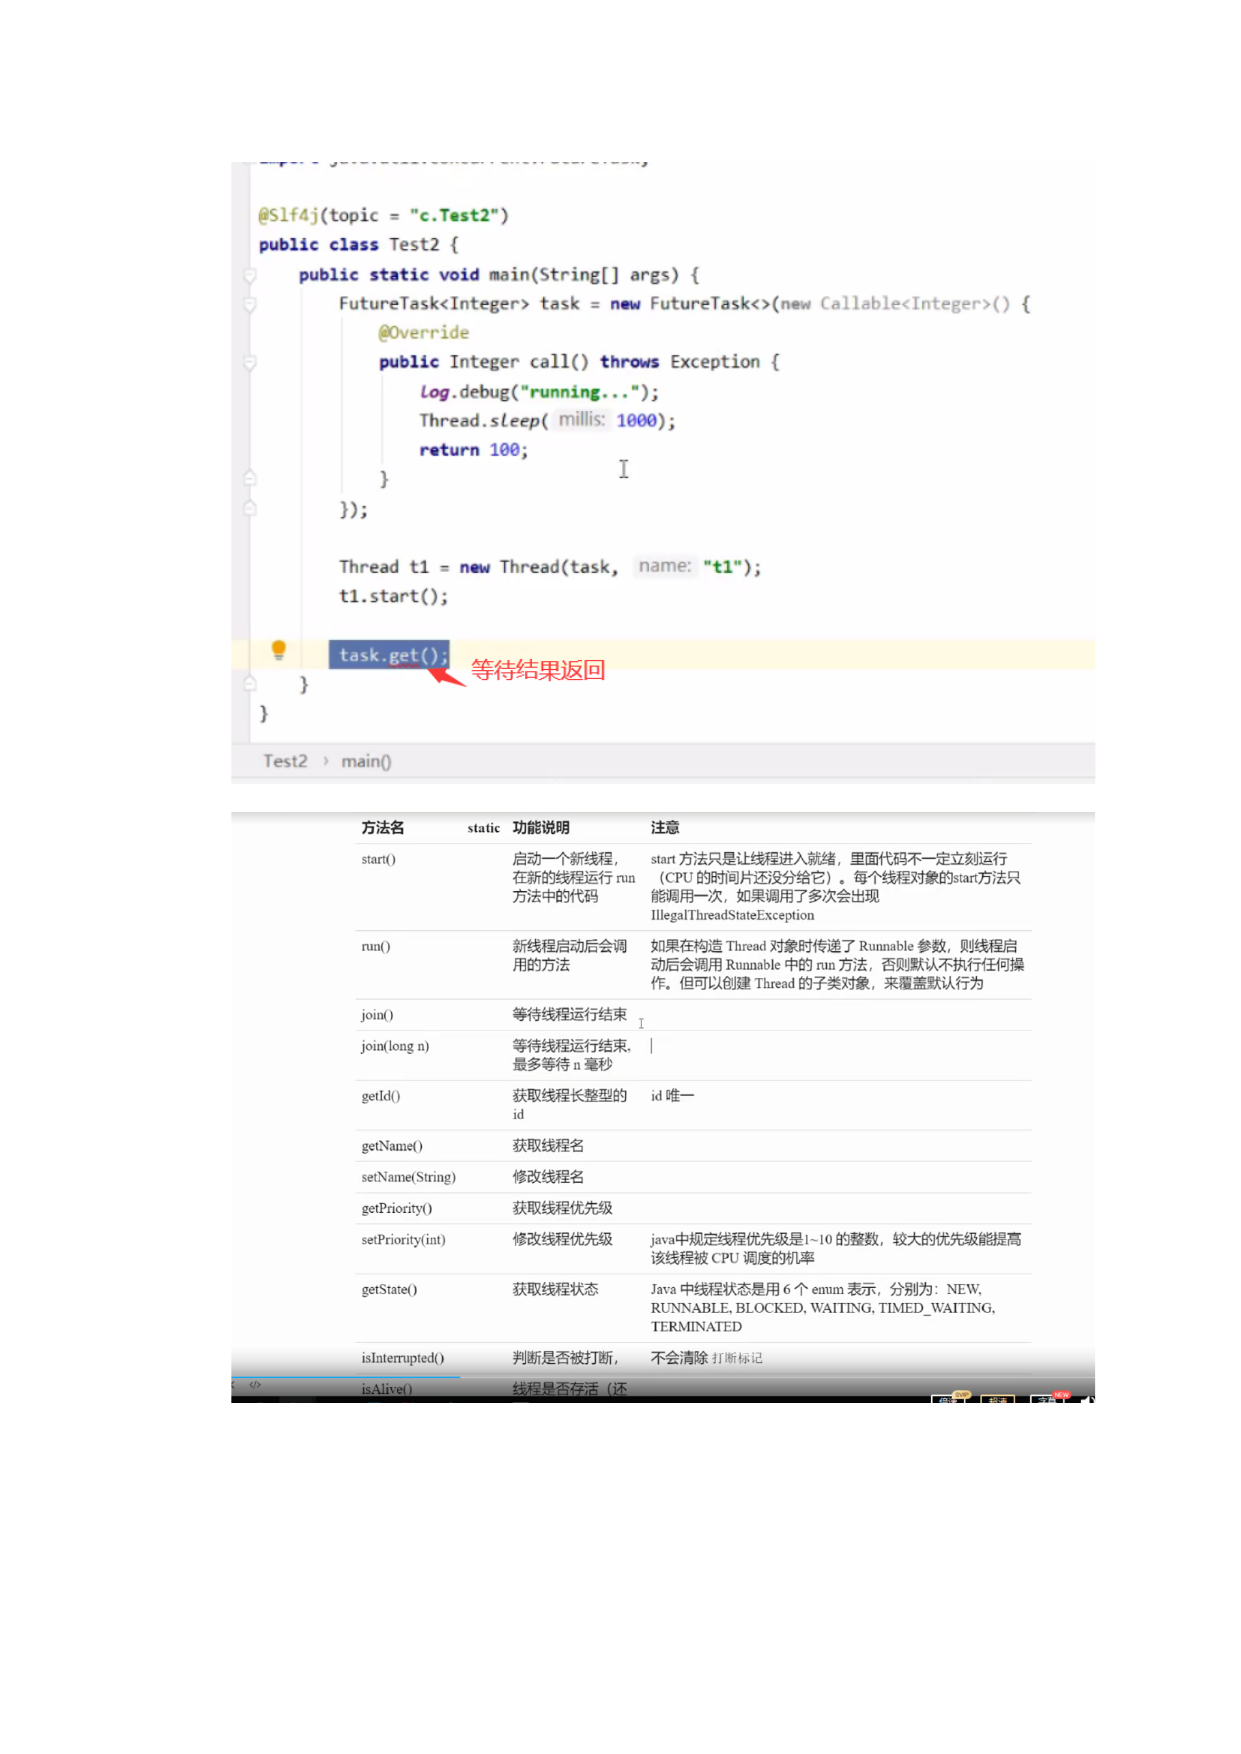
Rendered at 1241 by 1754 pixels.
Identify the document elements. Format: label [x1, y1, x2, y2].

picture [231, 812, 1096, 1403]
picture [231, 162, 1096, 784]
